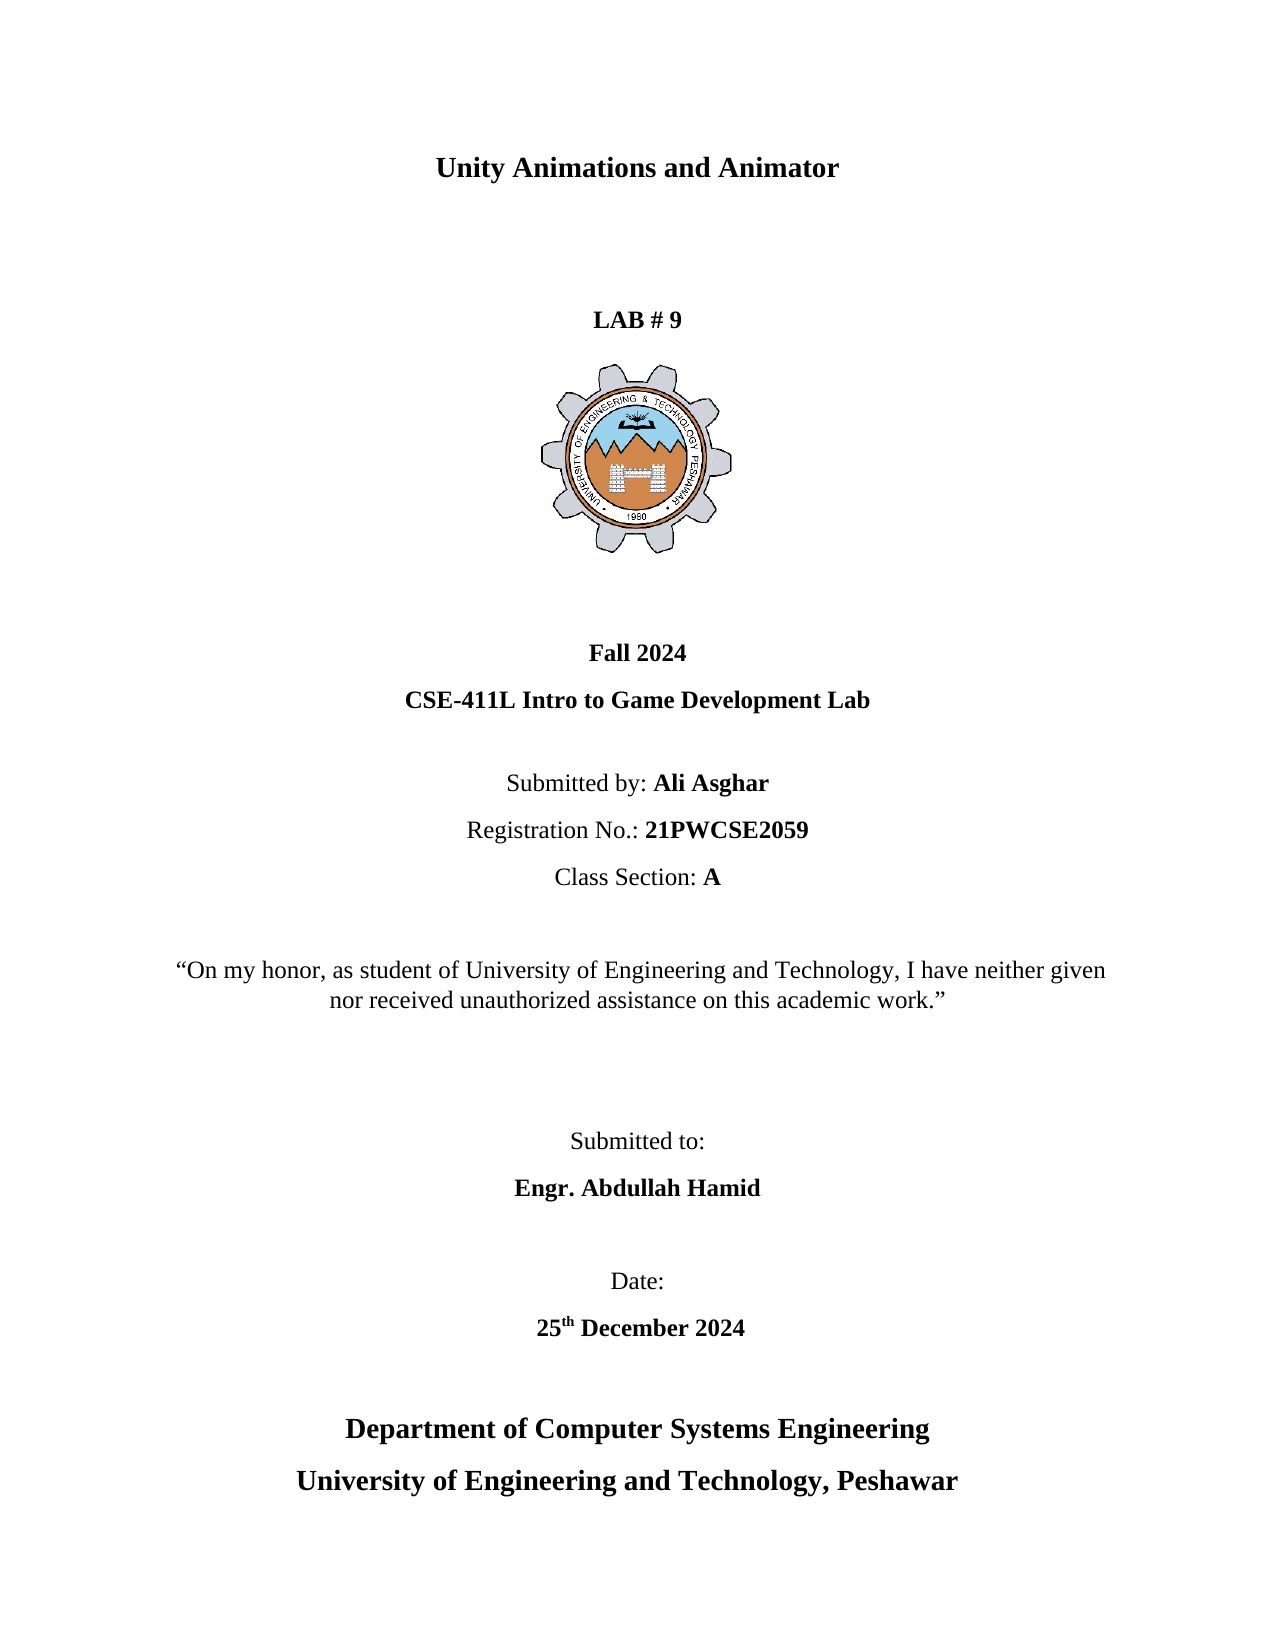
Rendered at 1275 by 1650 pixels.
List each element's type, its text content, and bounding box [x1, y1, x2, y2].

text “On my honor, as student of University of Engineering and Technology, I have neither given nor received unauthorized assistance on this academic work.” [150, 956, 1125, 1014]
text Engr. Abdullah Hamid [150, 1173, 1125, 1201]
text 25th December 2024 [150, 1313, 1125, 1342]
text University of Engineering and Technology, Peshawar [150, 1463, 1125, 1497]
text Submitted to: [150, 1126, 1125, 1155]
text Unity Animations and Animator [150, 150, 1125, 183]
text Date: [150, 1266, 1125, 1295]
text LAB # 9 [150, 306, 1125, 334]
text Submitted by: Ali Asghar [150, 768, 1125, 797]
text Department of Computer Systems Engineering [150, 1412, 1125, 1445]
text CSE-411L Intro to Game Development Lab [150, 685, 1125, 714]
text Class Section: A [150, 862, 1125, 891]
text Registration No.: 21PWCSE2059 [150, 815, 1125, 844]
picture [537, 360, 738, 557]
text Fall 2024 [150, 638, 1125, 667]
